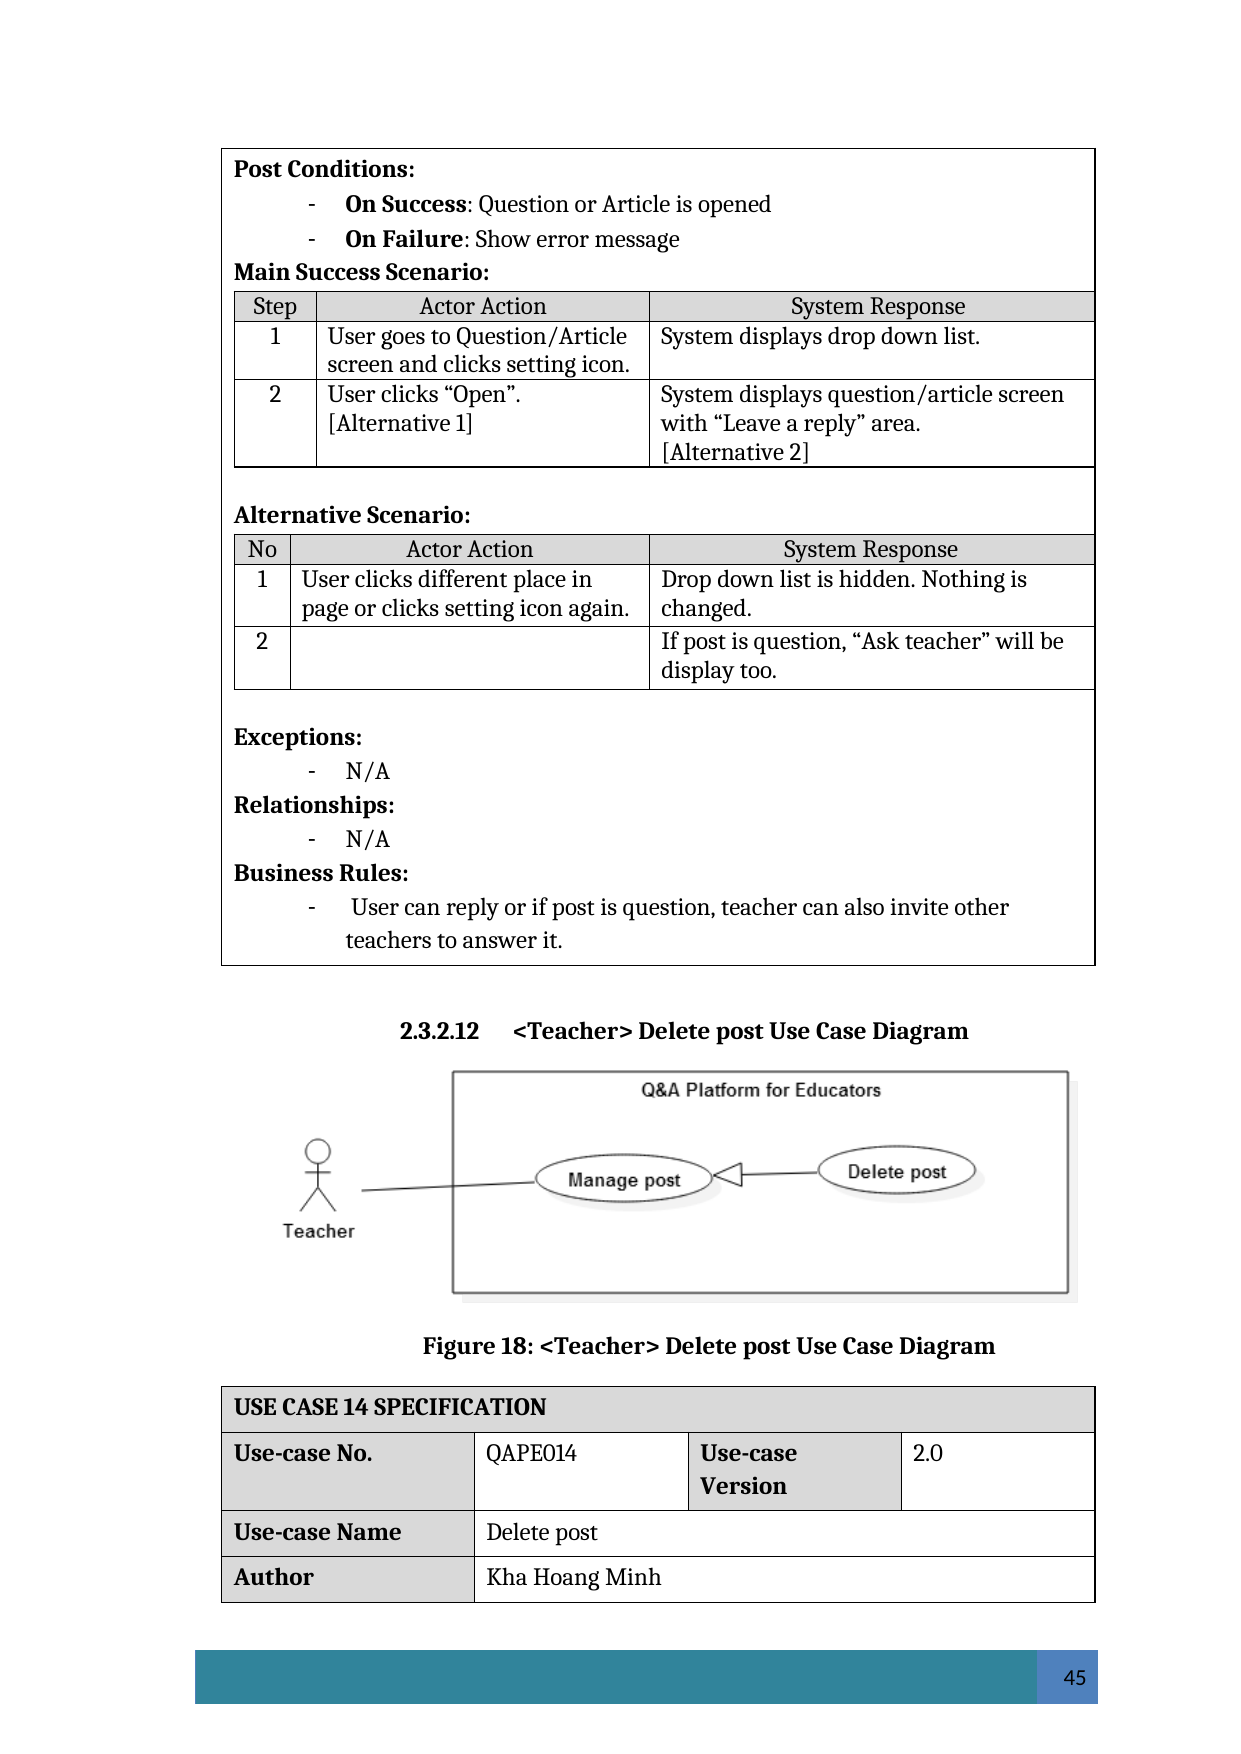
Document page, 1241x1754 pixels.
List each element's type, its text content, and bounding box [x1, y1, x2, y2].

table_cell Author [222, 1557, 474, 1602]
table_cell 2.0 [902, 1433, 1094, 1510]
table_cell Delete post [475, 1511, 1094, 1556]
table_cell Use-case Name [222, 1511, 474, 1556]
table_cell QAPE014 [475, 1433, 688, 1510]
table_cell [222, 149, 1094, 965]
table_cell Use-case No. [222, 1433, 474, 1510]
table_cell Use-case Version [689, 1433, 901, 1510]
subtitle <Teacher> Delete post Use Case Diagram [400, 1017, 1122, 1046]
table_cell Kha Hoang Minh [475, 1557, 1094, 1602]
table_header USE CASE 14 SPECIFICATION [222, 1387, 1094, 1432]
text Figure 18: <Teacher> Delete post Use Case Diagram [222, 1332, 1122, 1361]
picture [262, 1058, 1082, 1307]
